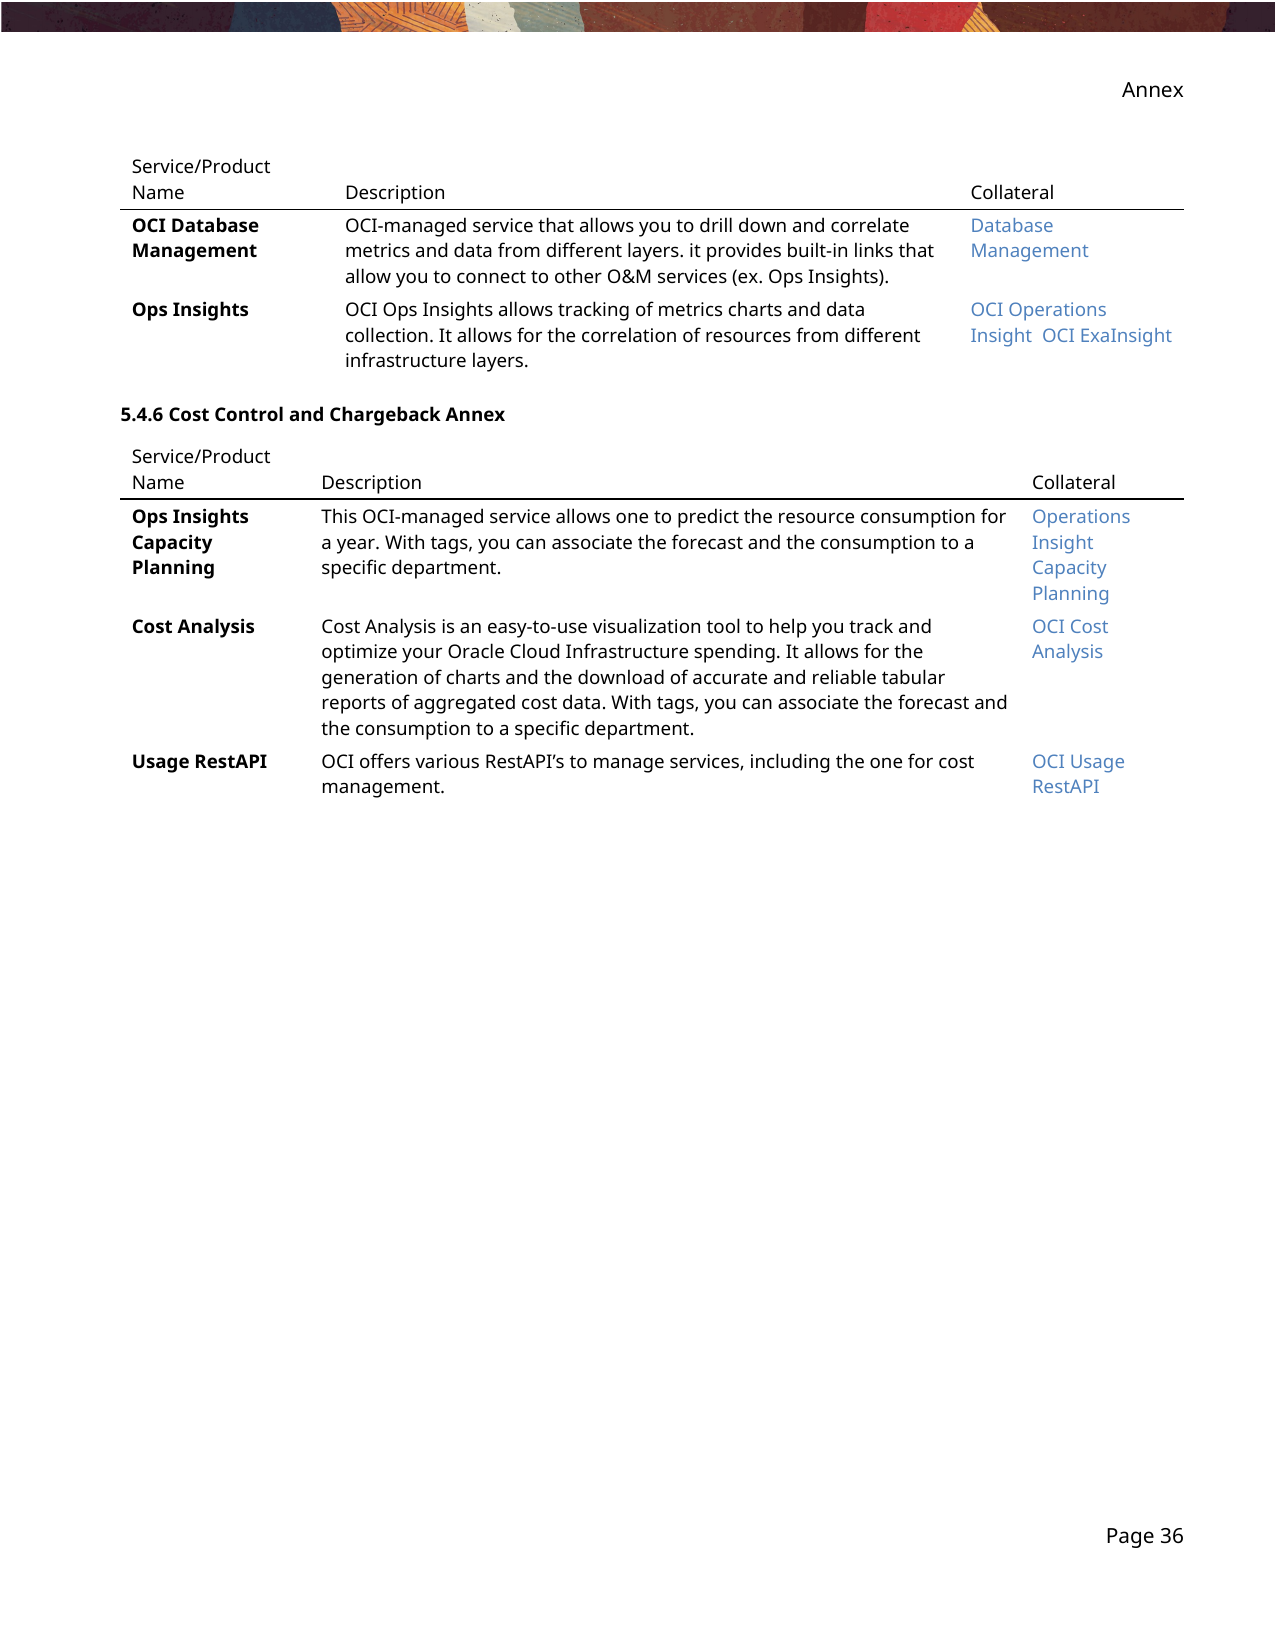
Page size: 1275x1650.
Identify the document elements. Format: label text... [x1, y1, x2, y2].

table_cell Database Management [959, 210, 1184, 293]
table_cell OCI Ops Insights allows tracking of metrics charts and data collection. It allows for the correlation of resources from different infrastructure layers. [334, 293, 959, 377]
table_cell Cost Analysis [120, 609, 310, 744]
table_cell OCI Database Management [120, 210, 333, 293]
table_cell This OCI-managed service allows one to predict the resource consumption for a year. With tags, you can associate the forecast and the consumption to a specific department. [310, 500, 1021, 609]
table_header Service/Product Name [120, 440, 310, 498]
table_cell Ops Insights Capacity Planning [120, 500, 310, 609]
table_cell Usage RestAPI [120, 745, 310, 803]
table_cell OCI Operations Insight OCI ExaInsight [959, 293, 1184, 377]
table_header Collateral [959, 150, 1184, 208]
table_cell OCI Usage RestAPI [1021, 745, 1184, 803]
subtitle Cost Control and Chargeback Annex [120, 402, 1184, 427]
picture [1, 2, 1275, 32]
table_header Description [310, 440, 1021, 498]
table_cell Operations Insight Capacity Planning [1021, 500, 1184, 609]
table_cell Cost Analysis is an easy-to-use visualization tool to help you track and optimize your Oracle Cloud Infrastructure spending. It allows for the generation of charts and the download of accurate and reliable tabular reports of aggregated cost data. With tags, you can associate the forecast and the consumption to a specific department. [310, 609, 1021, 744]
table_cell Ops Insights [120, 293, 333, 377]
table_cell OCI offers various RestAPI’s to manage services, including the one for cost management. [310, 745, 1021, 803]
table_header Collateral [1021, 440, 1184, 498]
table_header Service/Product Name [120, 150, 333, 208]
table_cell OCI Cost Analysis [1021, 609, 1184, 744]
table_cell OCI-managed service that allows you to drill down and correlate metrics and data from different layers. it provides built-in links that allow you to connect to other O&M services (ex. Ops Insights). [334, 210, 959, 293]
table_header Description [334, 150, 959, 208]
